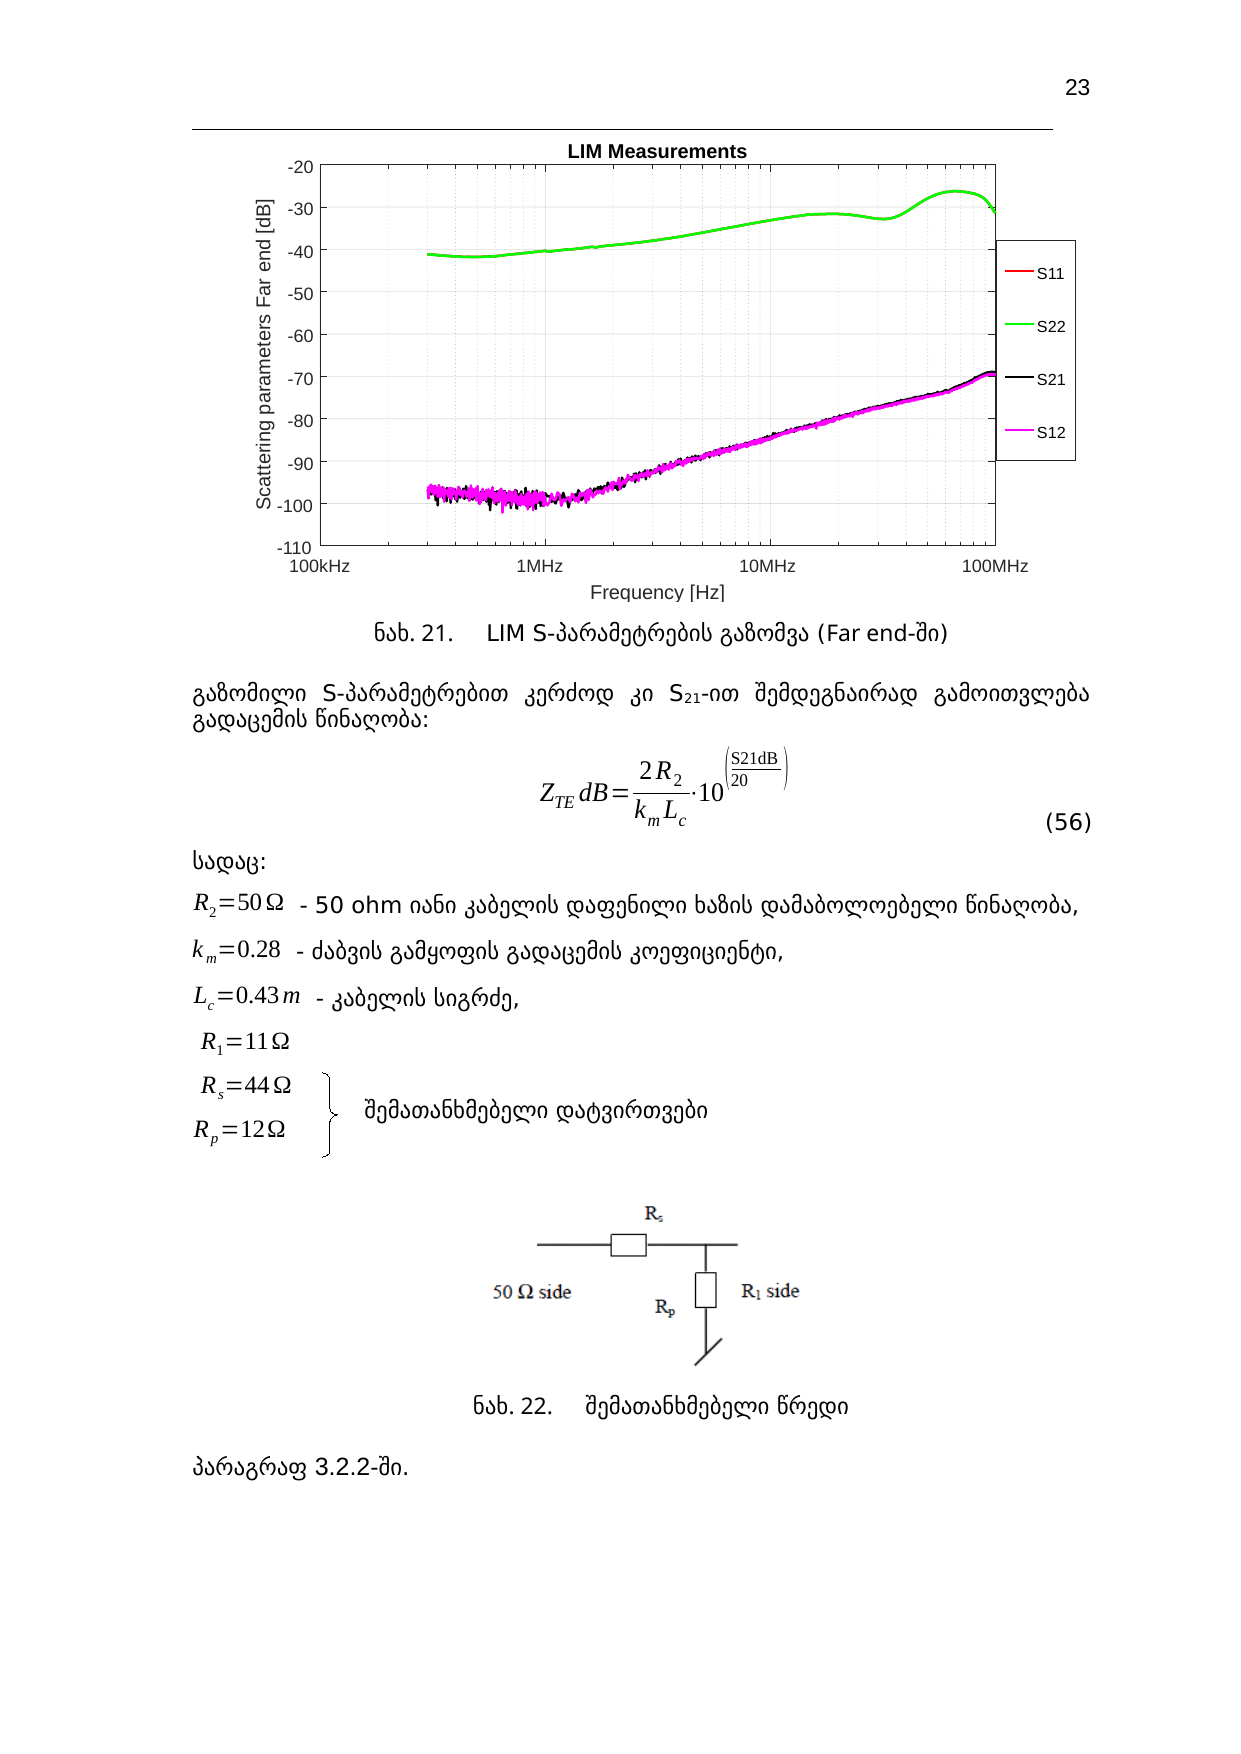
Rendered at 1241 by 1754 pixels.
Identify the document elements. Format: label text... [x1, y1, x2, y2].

text (56) [192, 746, 1090, 836]
text სადაც: [192, 848, 1090, 875]
table_header [192, 130, 1092, 605]
text - ძაბვის გამყოფის გადაცემის კოეფიციენტი, [192, 934, 1090, 968]
text გაზომილი S-პარამეტრებით კერძოდ კი S21-ით შემდეგნაირად გამოითვლება გადაცემის წინაღობა: [192, 680, 1090, 733]
text - 50 ohm იანი კაბელის დაფენილი ხაზის დამაბოლოებელი წინაღობა, [192, 888, 1090, 922]
table_cell LIM S-პარამეტრების გაზომვა (Far end-ში) [192, 605, 1092, 673]
table_header [192, 1198, 1092, 1377]
text - კაბელის სიგრძე, [192, 981, 1090, 1015]
table_cell შემათანხმებელი წრედი [192, 1377, 1092, 1446]
text პარაგრაფ 3.2.2-ში. [192, 1452, 1090, 1481]
picture [454, 1198, 830, 1374]
